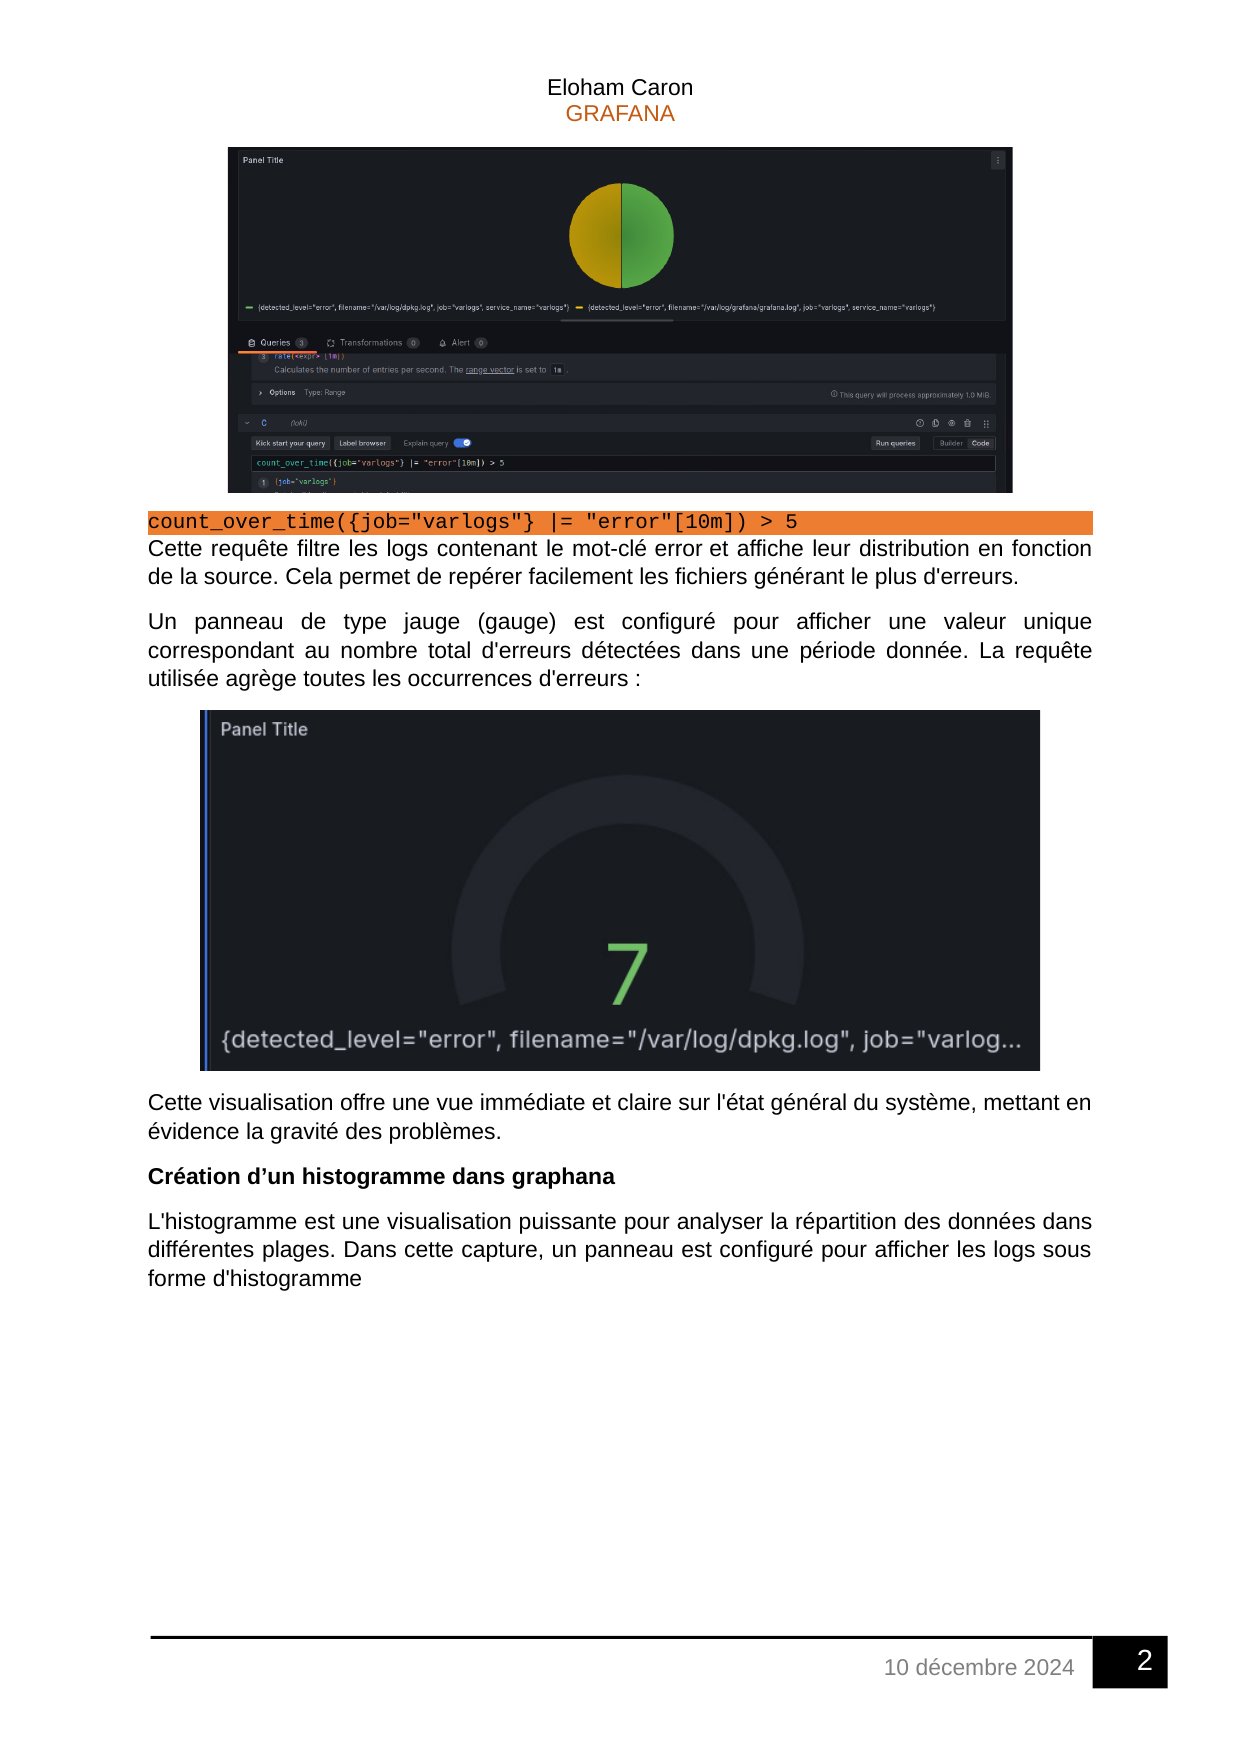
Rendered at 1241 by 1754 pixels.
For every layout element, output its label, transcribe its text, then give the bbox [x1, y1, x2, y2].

text Un panneau de type jauge (gauge) est configuré pour afficher une valeur unique correspondant au nombre total d'erreurs détectées dans une période donnée. La requête utilisée agrège toutes les occurrences d'erreurs : [148, 608, 1093, 691]
text count_over_time({job="varlogs"} |= "error"[10m]) > 5 [148, 511, 1093, 535]
picture [227, 147, 1013, 493]
text Cette visualisation offre une vue immédiate et claire sur l'état général du système, mettant en évidence la gravité des problèmes. [148, 1089, 1093, 1144]
text Cette requête filtre les logs contenant le mot-clé error et affiche leur distribution en fonction de la source. Cela permet de repérer facilement les fichiers générant le plus d'erreurs. [148, 535, 1093, 589]
picture [200, 710, 1041, 1071]
text Création d’un histogramme dans graphana [148, 1163, 1093, 1189]
text L'histogramme est une visualisation puissante pour analyser la répartition des données dans différentes plages. Dans cette capture, un panneau est configuré pour afficher les logs sous forme d'histogramme [148, 1208, 1093, 1291]
